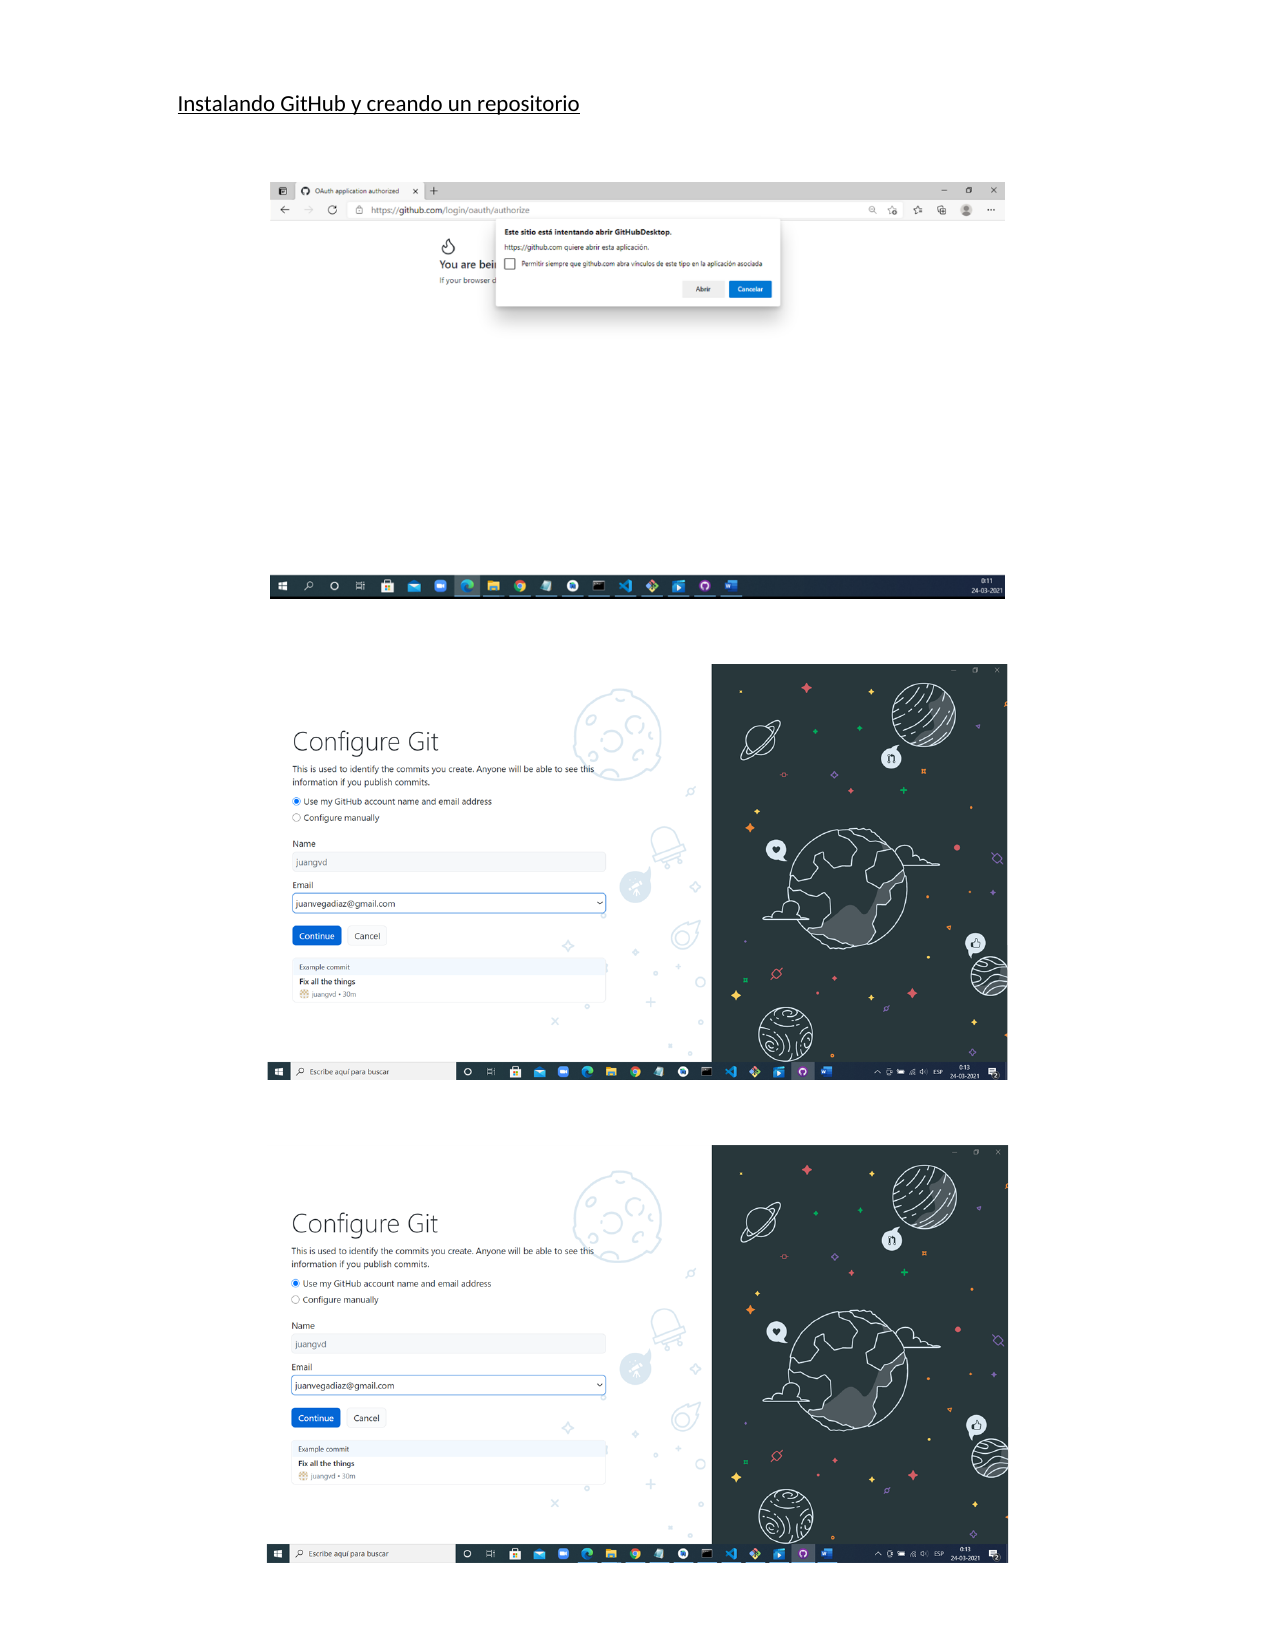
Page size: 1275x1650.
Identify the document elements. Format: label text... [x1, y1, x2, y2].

picture [270, 182, 1005, 599]
picture [266, 1145, 1009, 1563]
picture [267, 664, 1008, 1080]
text Instalando GitHub y creando un repositorio [177, 89, 1098, 117]
